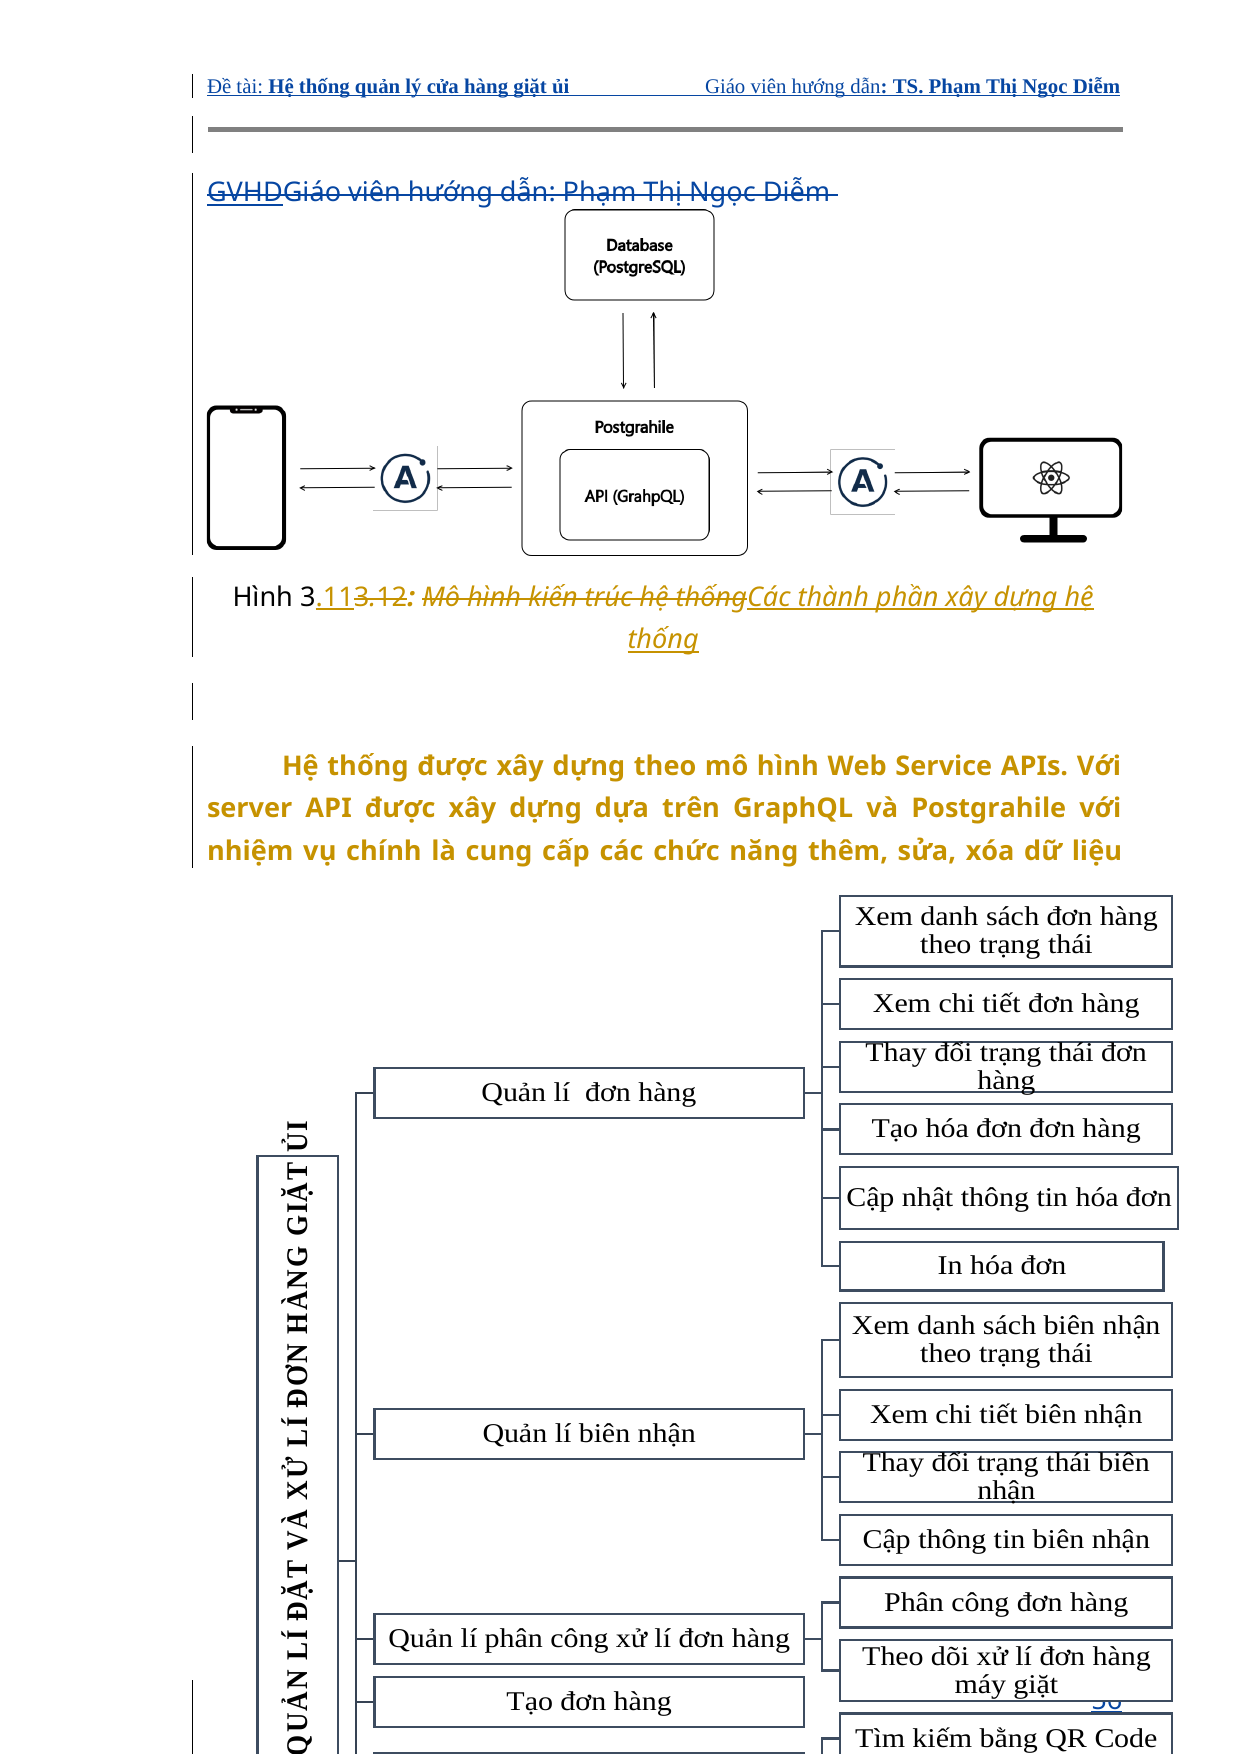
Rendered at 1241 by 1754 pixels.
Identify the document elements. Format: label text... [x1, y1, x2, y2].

picture [206, 209, 1123, 556]
text Hình 3: [207, 577, 1122, 657]
text Hệ thống được xây dựng theo mô hình Web Service APIs. Với server API được xây dựng dựa trên GraphQL và Postgrahile với nhiệm vụ chính là cung cấp các chức năng thêm, sửa, xóa dữ liệu và các chức năng xử lí khác cho client. Client thực hiện các chức năng cung cấp dữ liệu chuẩn cho server xử lí. [207, 746, 1122, 868]
